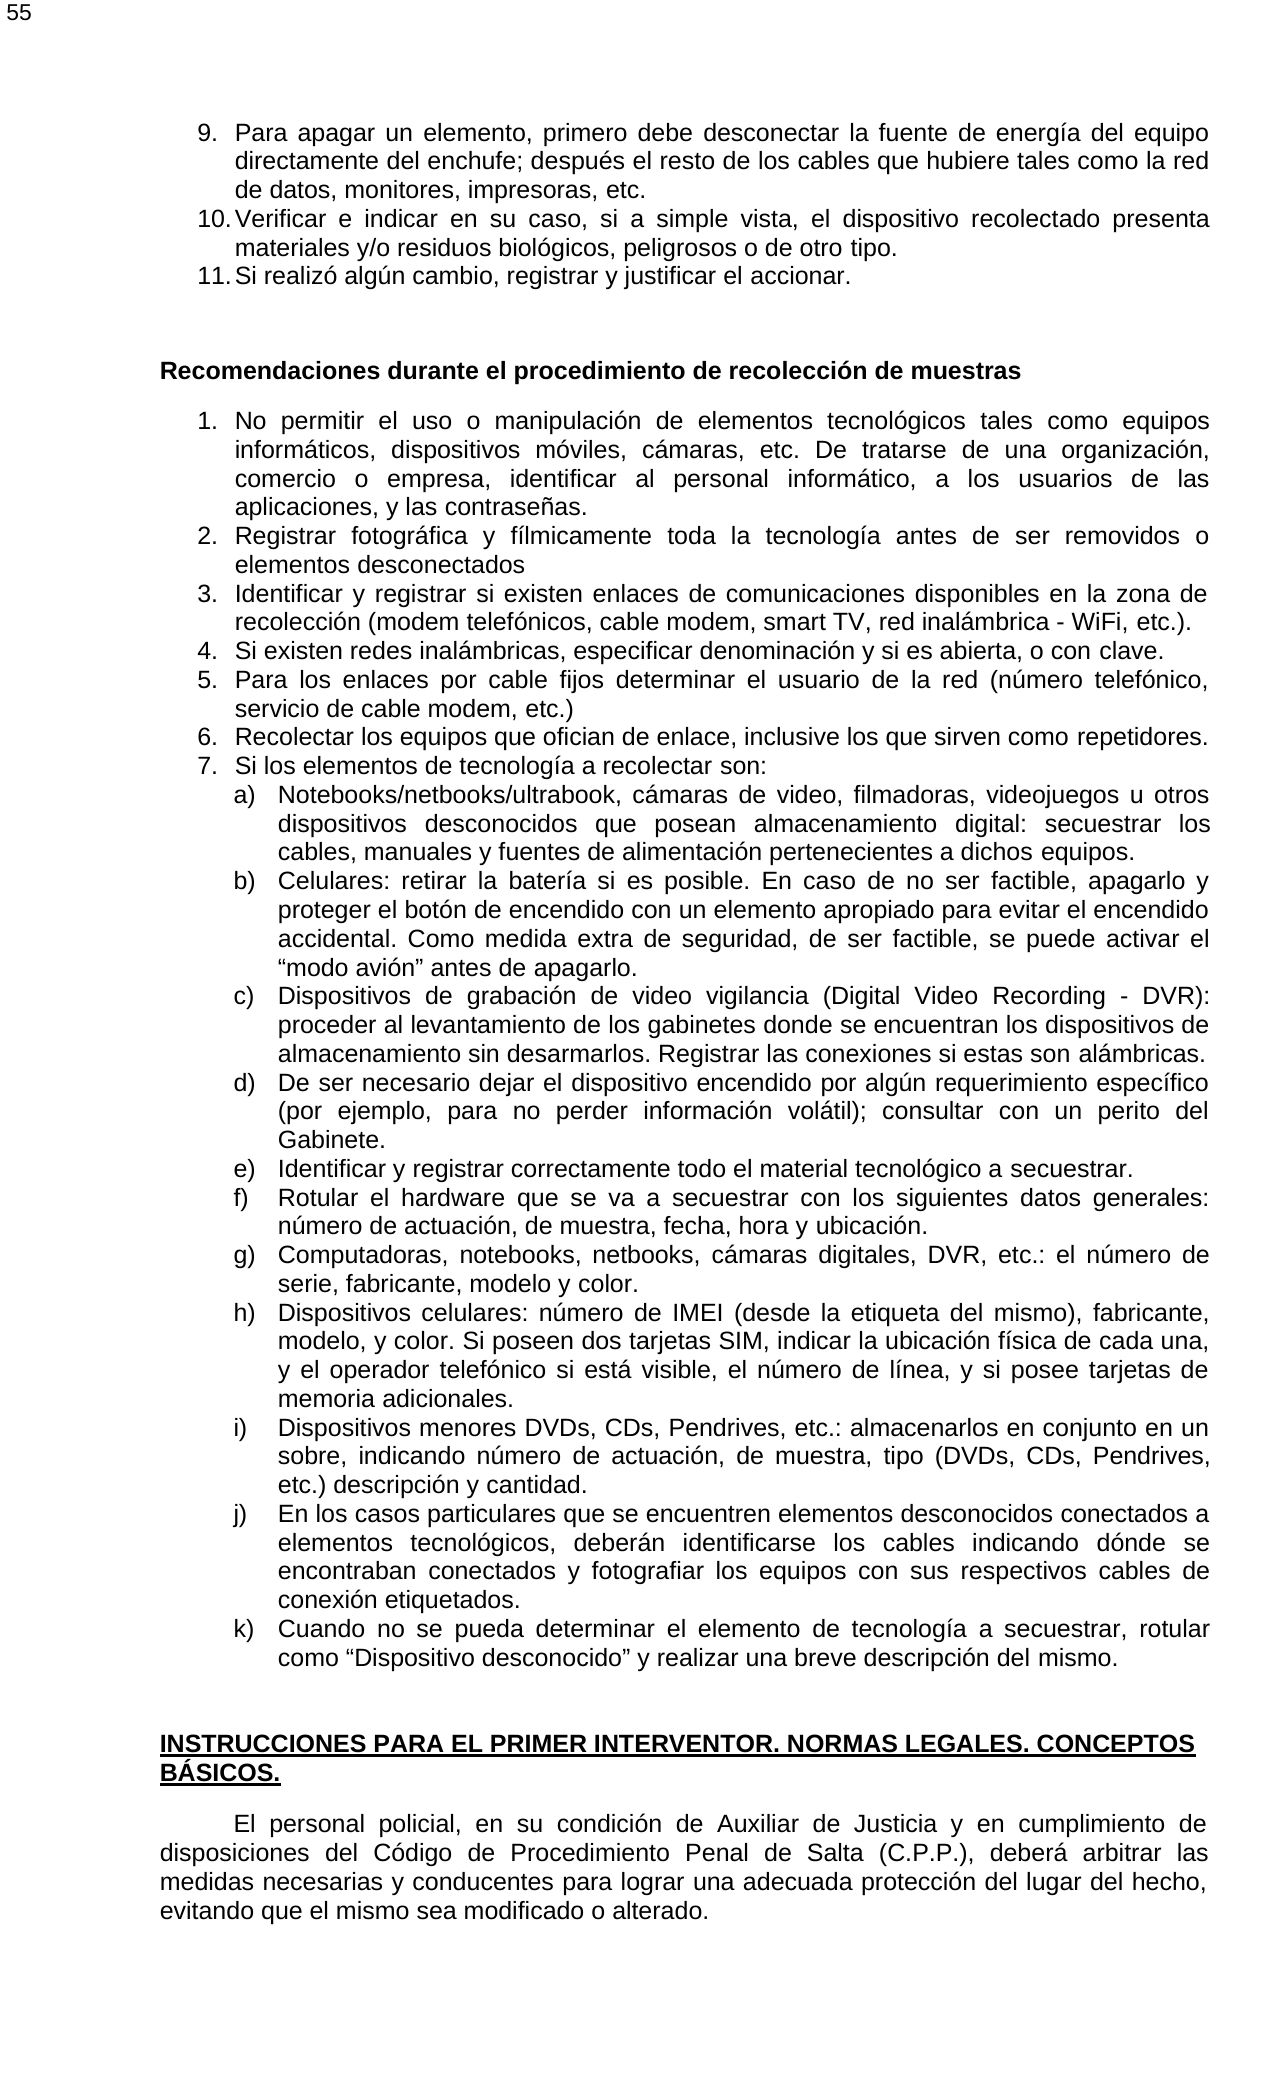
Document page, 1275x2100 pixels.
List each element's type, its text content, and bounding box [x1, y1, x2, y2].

list Registrar fotográfica y fílmicamente toda la tecnología antes de ser removidos o elementos desconectados [197, 521, 1211, 579]
list Si existen redes inalámbricas, especificar denominación y si es abierta, o con clave. [197, 636, 1250, 665]
list Dispositivos menores DVDs, CDs, Pendrives, etc.: almacenarlos en conjunto en un sobre, indicando número de actuación, de muestra, tipo (DVDs, CDs, Pendrives, etc.) descripción y cantidad. [233, 1412, 1211, 1499]
list Dispositivos celulares: número de IMEI (desde la etiqueta del mismo), fabricante, modelo, y color. Si poseen dos tarjetas SIM, indicar la ubicación física de cada una, y el operador telefónico si está visible, el número de línea, y si posee tarjetas de memoria adicionales. [233, 1297, 1211, 1412]
list Identificar y registrar si existen enlaces de comunicaciones disponibles en la zona de recolección (modem telefónicos, cable modem, smart TV, red inalámbrica - WiFi, etc.). [197, 579, 1210, 636]
list Celulares: retirar la batería si es posible. En caso de no ser factible, apagarlo y proteger el botón de encendido con un elemento apropiado para evitar el encendido accidental. Como medida extra de seguridad, de ser factible, se puede activar el “modo avión” antes de apagarlo. [233, 866, 1211, 981]
list Verificar e indicar en su caso, si a simple vista, el dispositivo recolectado presenta materiales y/o residuos biológicos, peligrosos o de otro tipo. [197, 204, 1211, 261]
list Cuando no se pueda determinar el elemento de tecnología a secuestrar, rotular como “Dispositivo desconocido” y realizar una breve descripción del mismo. [233, 1614, 1211, 1671]
subtitle INSTRUCCIONES PARA EL PRIMER INTERVENTOR. NORMAS LEGALES. CONCEPTOS BÁSICOS. [159, 1729, 1250, 1787]
list Computadoras, notebooks, netbooks, cámaras digitales, DVR, etc.: el número de serie, fabricante, modelo y color. [233, 1240, 1211, 1297]
list Rotular el hardware que se va a secuestrar con los siguientes datos generales: número de actuación, de muestra, fecha, hora y ubicación. [233, 1182, 1211, 1240]
list Si realizó algún cambio, registrar y justificar el accionar. [197, 261, 1250, 290]
list Dispositivos de grabación de video vigilancia (Digital Video Recording - DVR): proceder al levantamiento de los gabinetes donde se encuentran los dispositivos de almacenamiento sin desarmarlos. Registrar las conexiones si estas son alámbricas. [233, 981, 1212, 1067]
list De ser necesario dejar el dispositivo encendido por algún requerimiento específico (por ejemplo, para no perder información volátil); consultar con un perito del Gabinete. [233, 1067, 1211, 1154]
list Identificar y registrar correctamente todo el material tecnológico a secuestrar. [233, 1154, 1250, 1182]
list Para apagar un elemento, primero debe desconectar la fuente de energía del equipo directamente del enchufe; después el resto de los cables que hubiere tales como la red de datos, monitores, impresoras, etc. [197, 118, 1211, 204]
subtitle Recomendaciones durante el procedimiento de recolección de muestras [159, 357, 1250, 385]
list Recolectar los equipos que ofician de enlace, inclusive los que sirven como repetidores. [197, 722, 1250, 751]
list No permitir el uso o manipulación de elementos tecnológicos tales como equipos informáticos, dispositivos móviles, cámaras, etc. De tratarse de una organización, comercio o empresa, identificar al personal informático, a los usuarios de las aplicaciones, y las contraseñas. [197, 406, 1211, 521]
list Para los enlaces por cable fijos determinar el usuario de la red (número telefónico, servicio de cable modem, etc.) [197, 665, 1211, 722]
list Notebooks/netbooks/ultrabook, cámaras de video, filmadoras, videojuegos u otros dispositivos desconocidos que posean almacenamiento digital: secuestrar los cables, manuales y fuentes de alimentación pertenecientes a dichos equipos. [233, 780, 1211, 866]
list Si los elementos de tecnología a recolectar son: [197, 751, 1250, 780]
list En los casos particulares que se encuentren elementos desconocidos conectados a elementos tecnológicos, deberán identificarse los cables indicando dónde se encontraban conectados y fotografiar los equipos con sus respectivos cables de conexión etiquetados. [233, 1499, 1211, 1614]
text El personal policial, en su condición de Auxiliar de Justicia y en cumplimiento de disposiciones del Código de Procedimiento Penal de Salta (C.P.P.), deberá arbitrar las medidas necesarias y conducentes para lograr una adecuada protección del lugar del hecho, evitando que el mismo sea modificado o alterado. [159, 1809, 1209, 1924]
